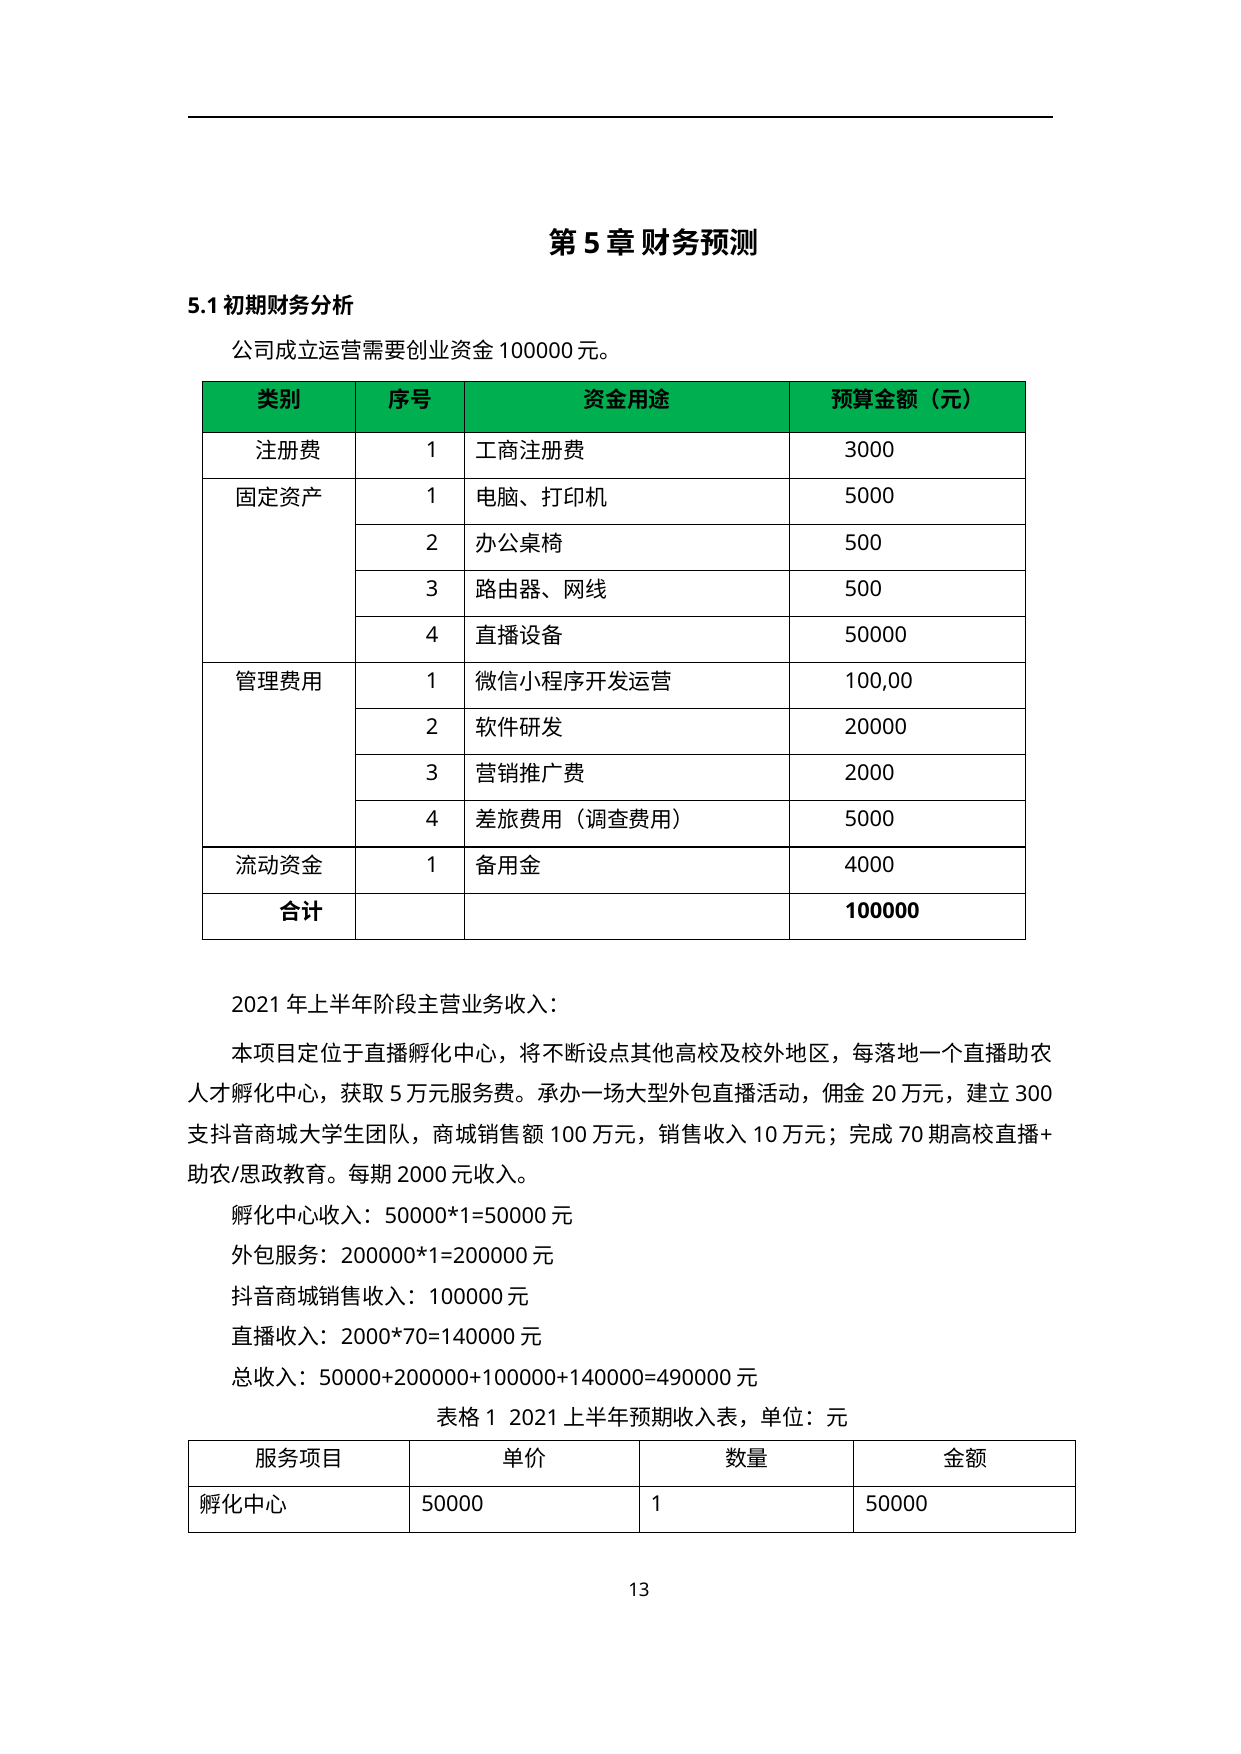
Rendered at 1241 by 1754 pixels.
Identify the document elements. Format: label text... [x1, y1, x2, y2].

table_cell 备用金 [465, 848, 789, 892]
table_cell 4 [356, 617, 464, 662]
table_cell 50000 [854, 1487, 1075, 1532]
table_cell [465, 894, 789, 938]
text 直播收入：2000*70=140000元 [187, 1319, 1053, 1351]
table_cell 4000 [790, 848, 1025, 892]
table_cell 4 [356, 801, 464, 846]
table_cell 3 [356, 571, 464, 616]
table_cell 5000 [790, 801, 1025, 846]
table_cell 办公桌椅 [465, 525, 789, 570]
table_cell 500 [790, 571, 1025, 616]
table_cell 100000 [790, 894, 1025, 938]
text 第5章 财务预测 [187, 208, 1053, 273]
table_cell 1 [356, 479, 464, 524]
text 总收入：50000+200000+100000+140000=490000元 [187, 1359, 1053, 1392]
table_cell 1 [356, 433, 464, 478]
table_cell 3 [356, 755, 464, 800]
table_header 单价 [410, 1441, 639, 1486]
table_header 类别 [203, 382, 355, 432]
table_cell 50000 [410, 1487, 639, 1532]
text 本项目定位于直播孵化中心，将不断设点其他高校及校外地区，每落地一个直播助农人才孵化中心，获取5万元服务费。承办一场大型外包直播活动，佣金20万元，建立300支抖音商城大学生团队，商城销售额100万元，销售收入10万元；完成70期高校直播+助农/思政教育。每期2000元收入。 [187, 1035, 1053, 1189]
table_cell 管理费用 [203, 663, 355, 846]
table_cell 电脑、打印机 [465, 479, 789, 524]
table_header 金额 [854, 1441, 1075, 1486]
table_cell 工商注册费 [465, 433, 789, 478]
text 抖音商城销售收入：100000元 [187, 1278, 1053, 1311]
text 2021年上半年阶段主营业务收入： [187, 987, 1053, 1019]
table_cell 差旅费用（调查费用） [465, 801, 789, 846]
table_cell 2 [356, 525, 464, 570]
table_cell 20000 [790, 709, 1025, 754]
table_header 预算金额（元） [790, 382, 1025, 432]
table_cell 3000 [790, 433, 1025, 478]
table_header 资金用途 [465, 382, 789, 432]
table_cell 注册费 [203, 433, 355, 478]
table_cell 微信小程序开发运营 [465, 663, 789, 708]
table_cell 500 [790, 525, 1025, 570]
table_cell 1 [356, 663, 464, 708]
table_cell 2 [356, 709, 464, 754]
table_cell 2000 [790, 755, 1025, 800]
table_cell [356, 894, 464, 938]
table_cell 孵化中心 [189, 1487, 409, 1532]
table_cell 100,00 [790, 663, 1025, 708]
table_cell 软件研发 [465, 709, 789, 754]
text 5.1初期财务分析 [187, 288, 1053, 321]
table_cell 5000 [790, 479, 1025, 524]
table_cell 固定资产 [203, 479, 355, 662]
table_cell 直播设备 [465, 617, 789, 662]
table_cell 营销推广费 [465, 755, 789, 800]
text 外包服务：200000*1=200000元 [187, 1238, 1053, 1270]
text 表格 1 2021上半年预期收入表，单位：元 [187, 1399, 1053, 1432]
table_header 序号 [356, 382, 464, 432]
table_header 服务项目 [189, 1441, 409, 1486]
text 公司成立运营需要创业资金100000元。 [187, 333, 1053, 365]
table_cell 合计 [203, 894, 355, 938]
table_cell 路由器、网线 [465, 571, 789, 616]
table_cell 1 [356, 848, 464, 892]
table_cell 50000 [790, 617, 1025, 662]
table_cell 1 [640, 1487, 853, 1532]
text 孵化中心收入：50000*1=50000元 [187, 1197, 1053, 1230]
table_header 数量 [640, 1441, 853, 1486]
table_cell 流动资金 [203, 848, 355, 892]
